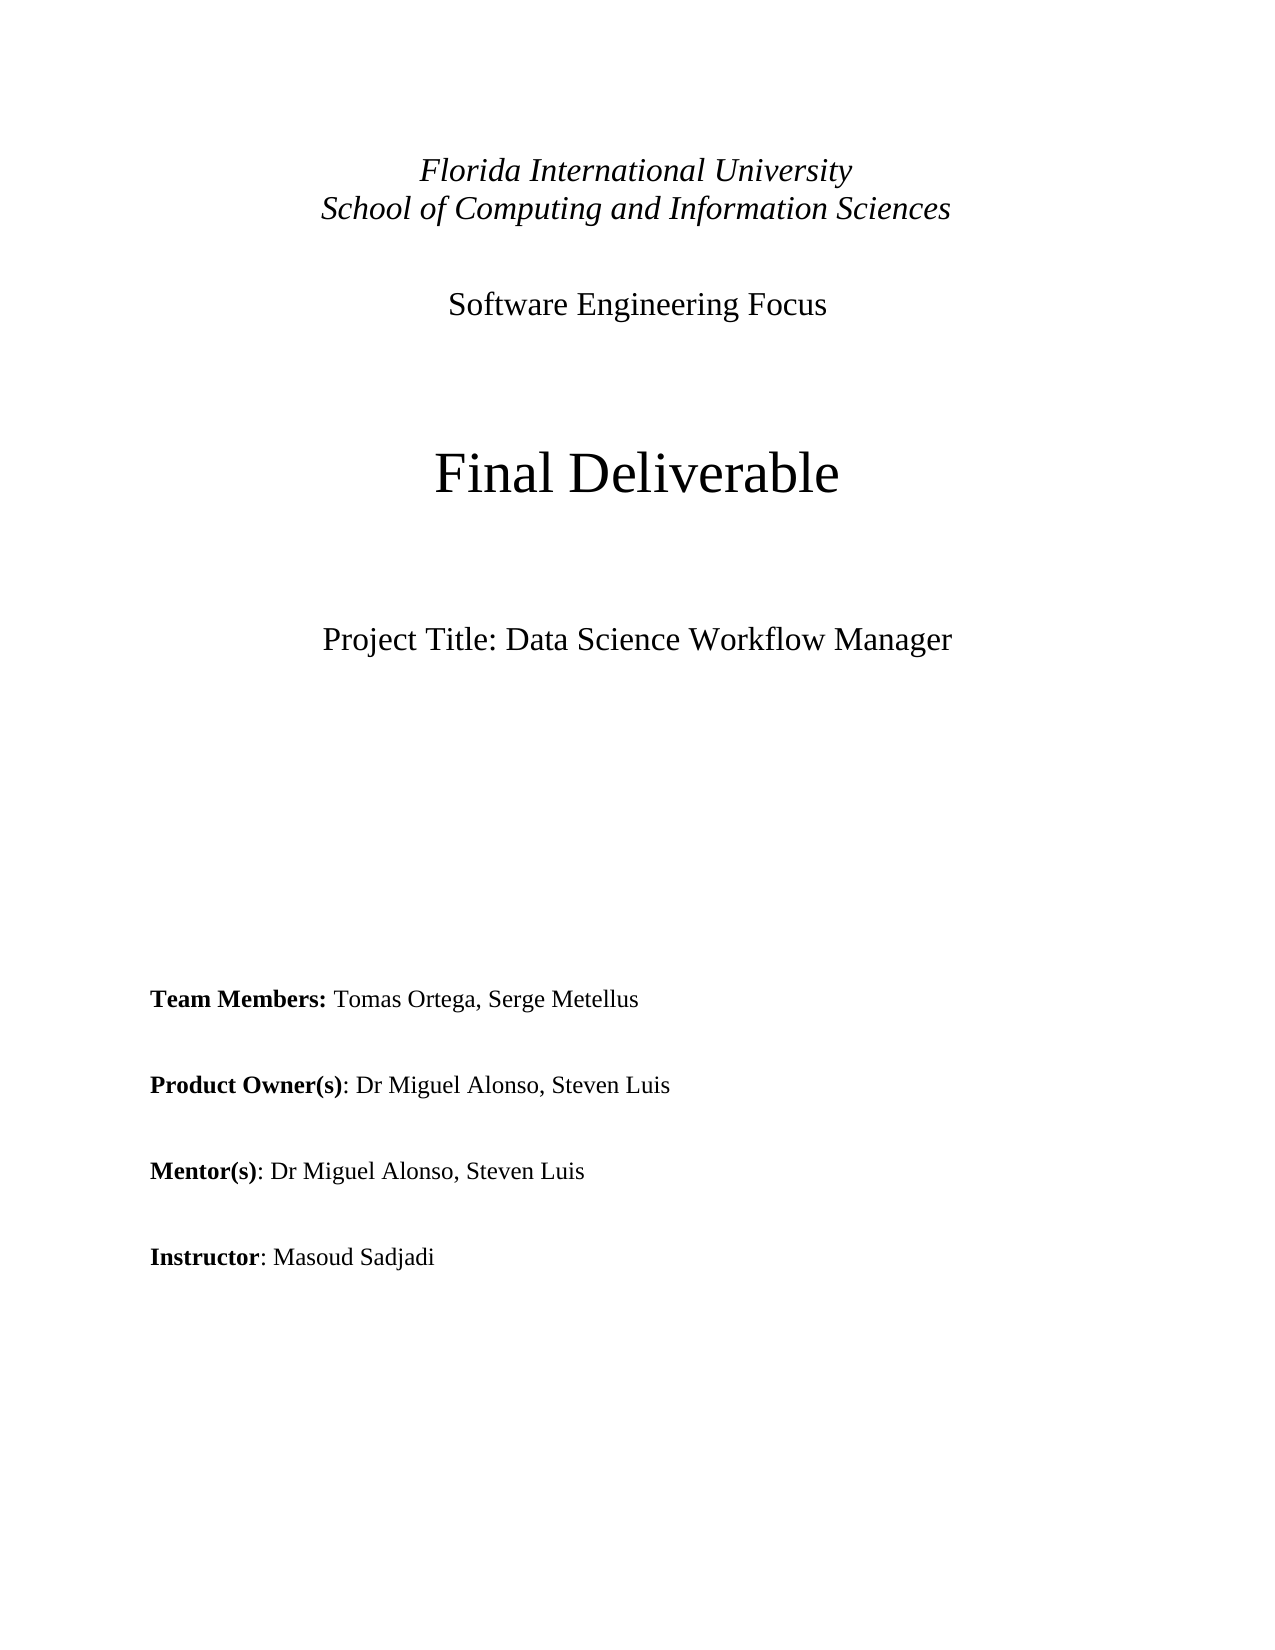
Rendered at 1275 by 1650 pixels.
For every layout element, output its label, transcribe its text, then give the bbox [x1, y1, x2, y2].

text School of Computing and Information Sciences [150, 188, 1125, 227]
text Florida International University [150, 150, 1125, 188]
text Instructor: Masoud Sadjadi [150, 1242, 1125, 1271]
text Final Deliverable [150, 437, 1125, 504]
text Mentor(s): Dr Miguel Alonso, Steven Luis [150, 1156, 1125, 1185]
text Team Members: Tomas Ortega, Serge Metellus [150, 984, 1125, 1012]
text Project Title: Data Science Workflow Manager [150, 619, 1125, 658]
text Software Engineering Focus [150, 284, 1125, 322]
text Product Owner(s): Dr Miguel Alonso, Steven Luis [150, 1070, 1125, 1099]
